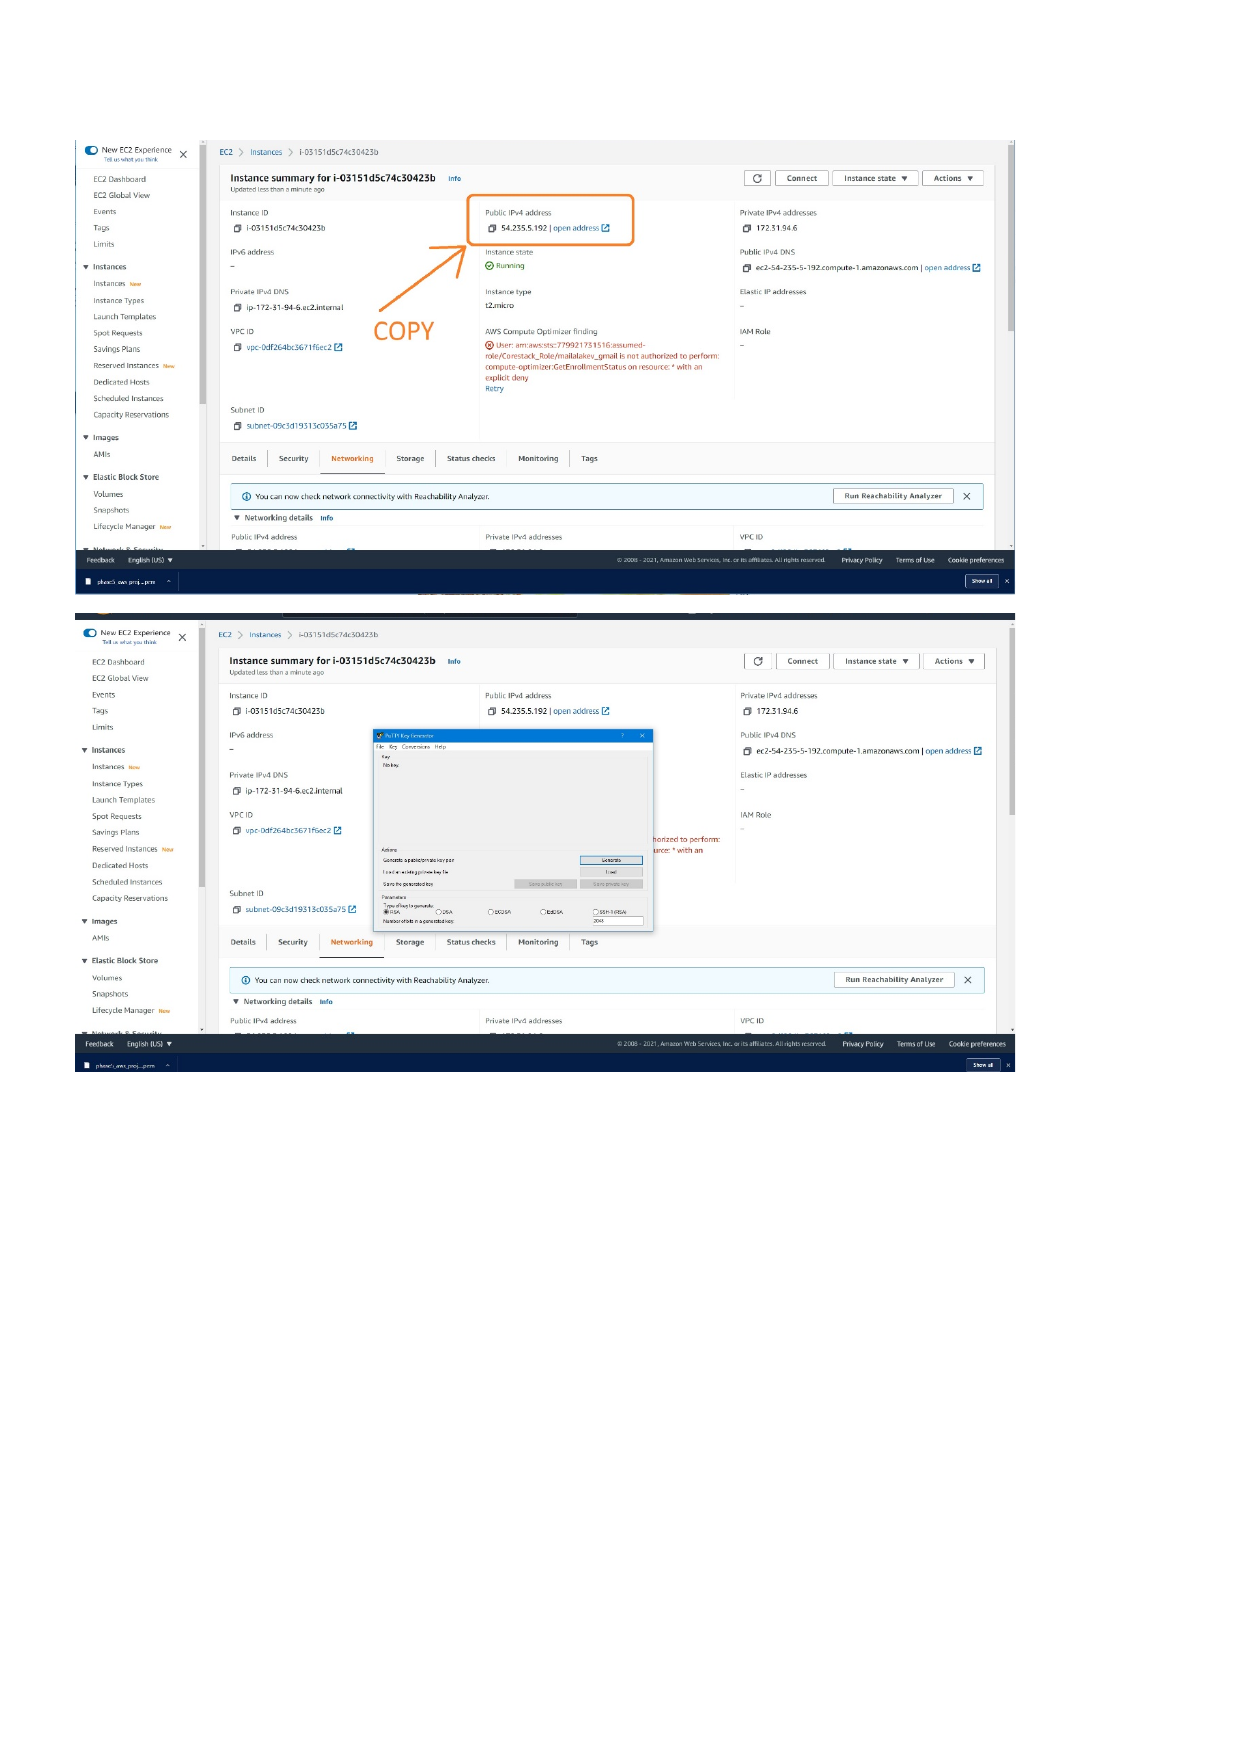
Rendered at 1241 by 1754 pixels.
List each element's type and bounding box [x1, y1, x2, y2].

picture [75, 613, 1016, 1072]
picture [75, 140, 1016, 595]
